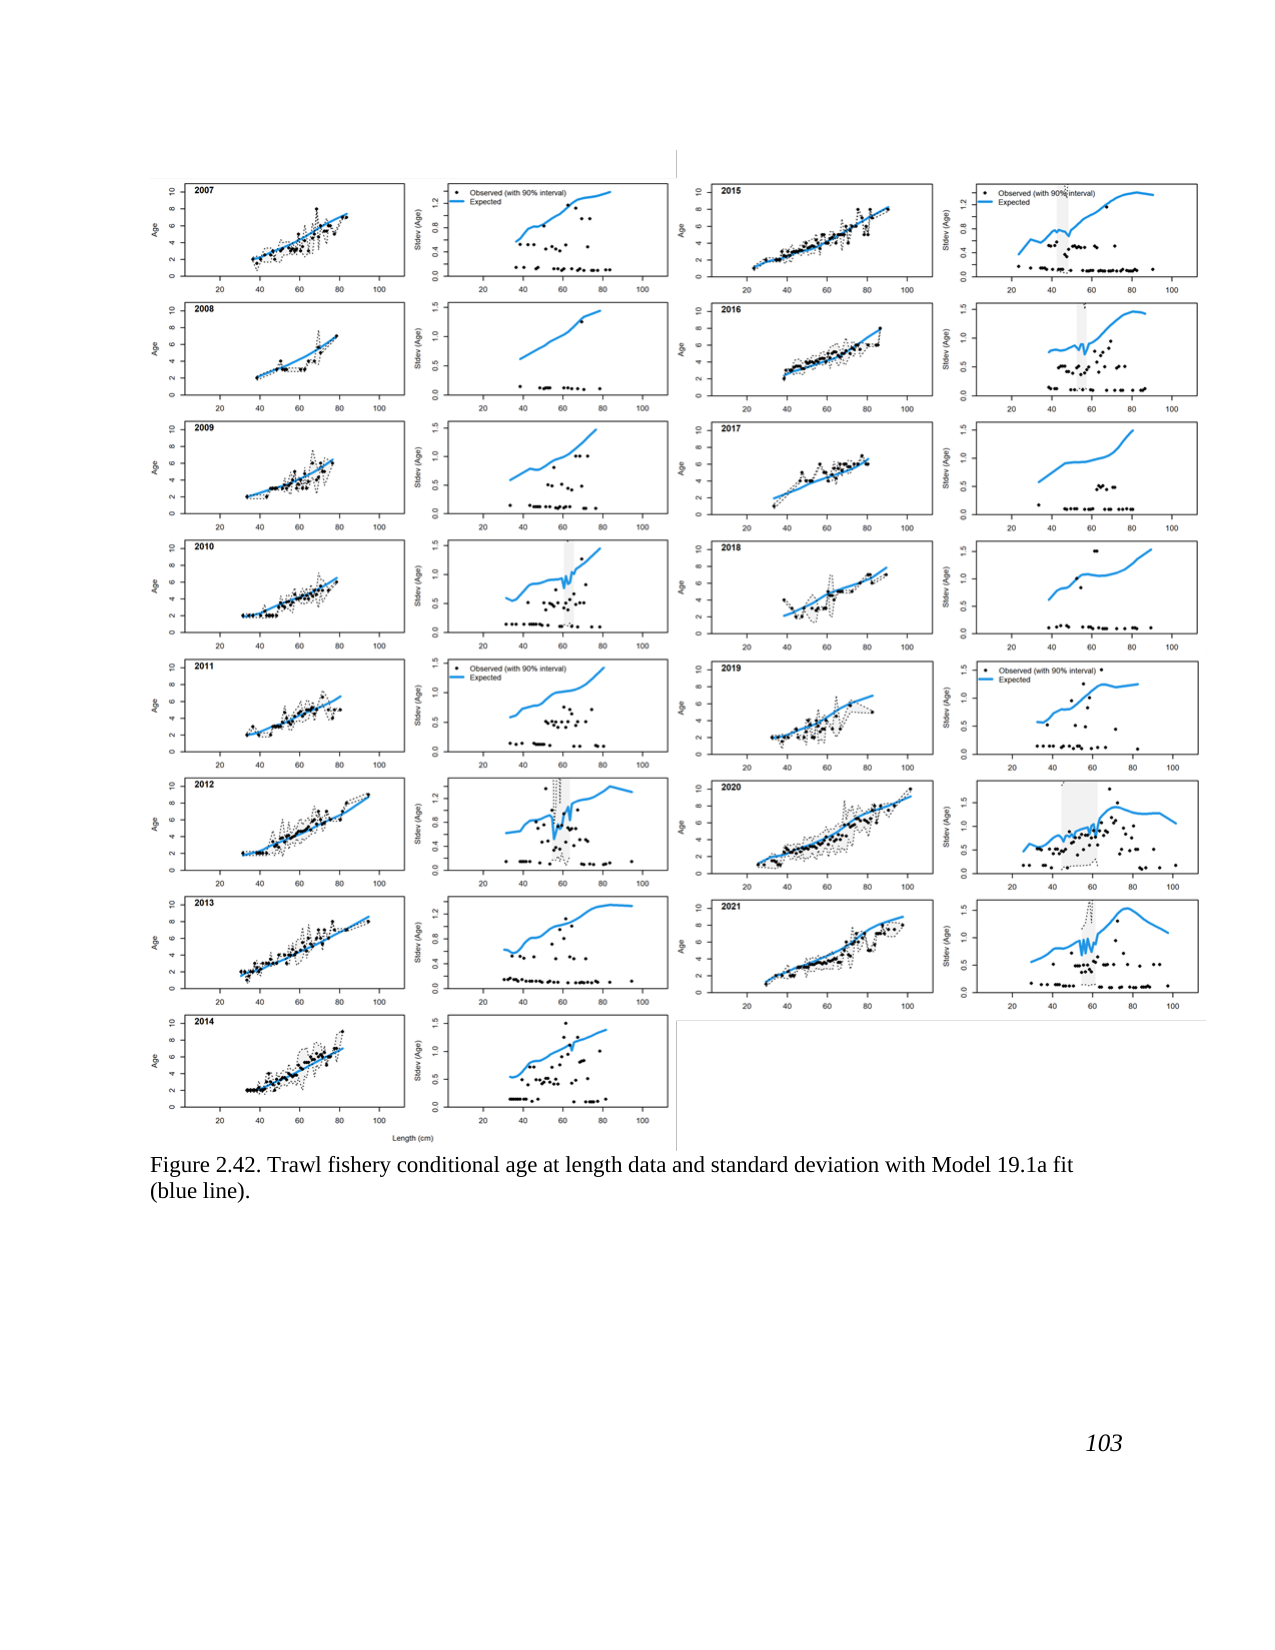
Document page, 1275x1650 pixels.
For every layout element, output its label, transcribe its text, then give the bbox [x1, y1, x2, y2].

picture [150, 150, 1207, 1151]
text Figure 2.42. Trawl fishery conditional age at length data and standard deviation with Model 19.1a fit (blue line). [150, 1151, 1125, 1204]
